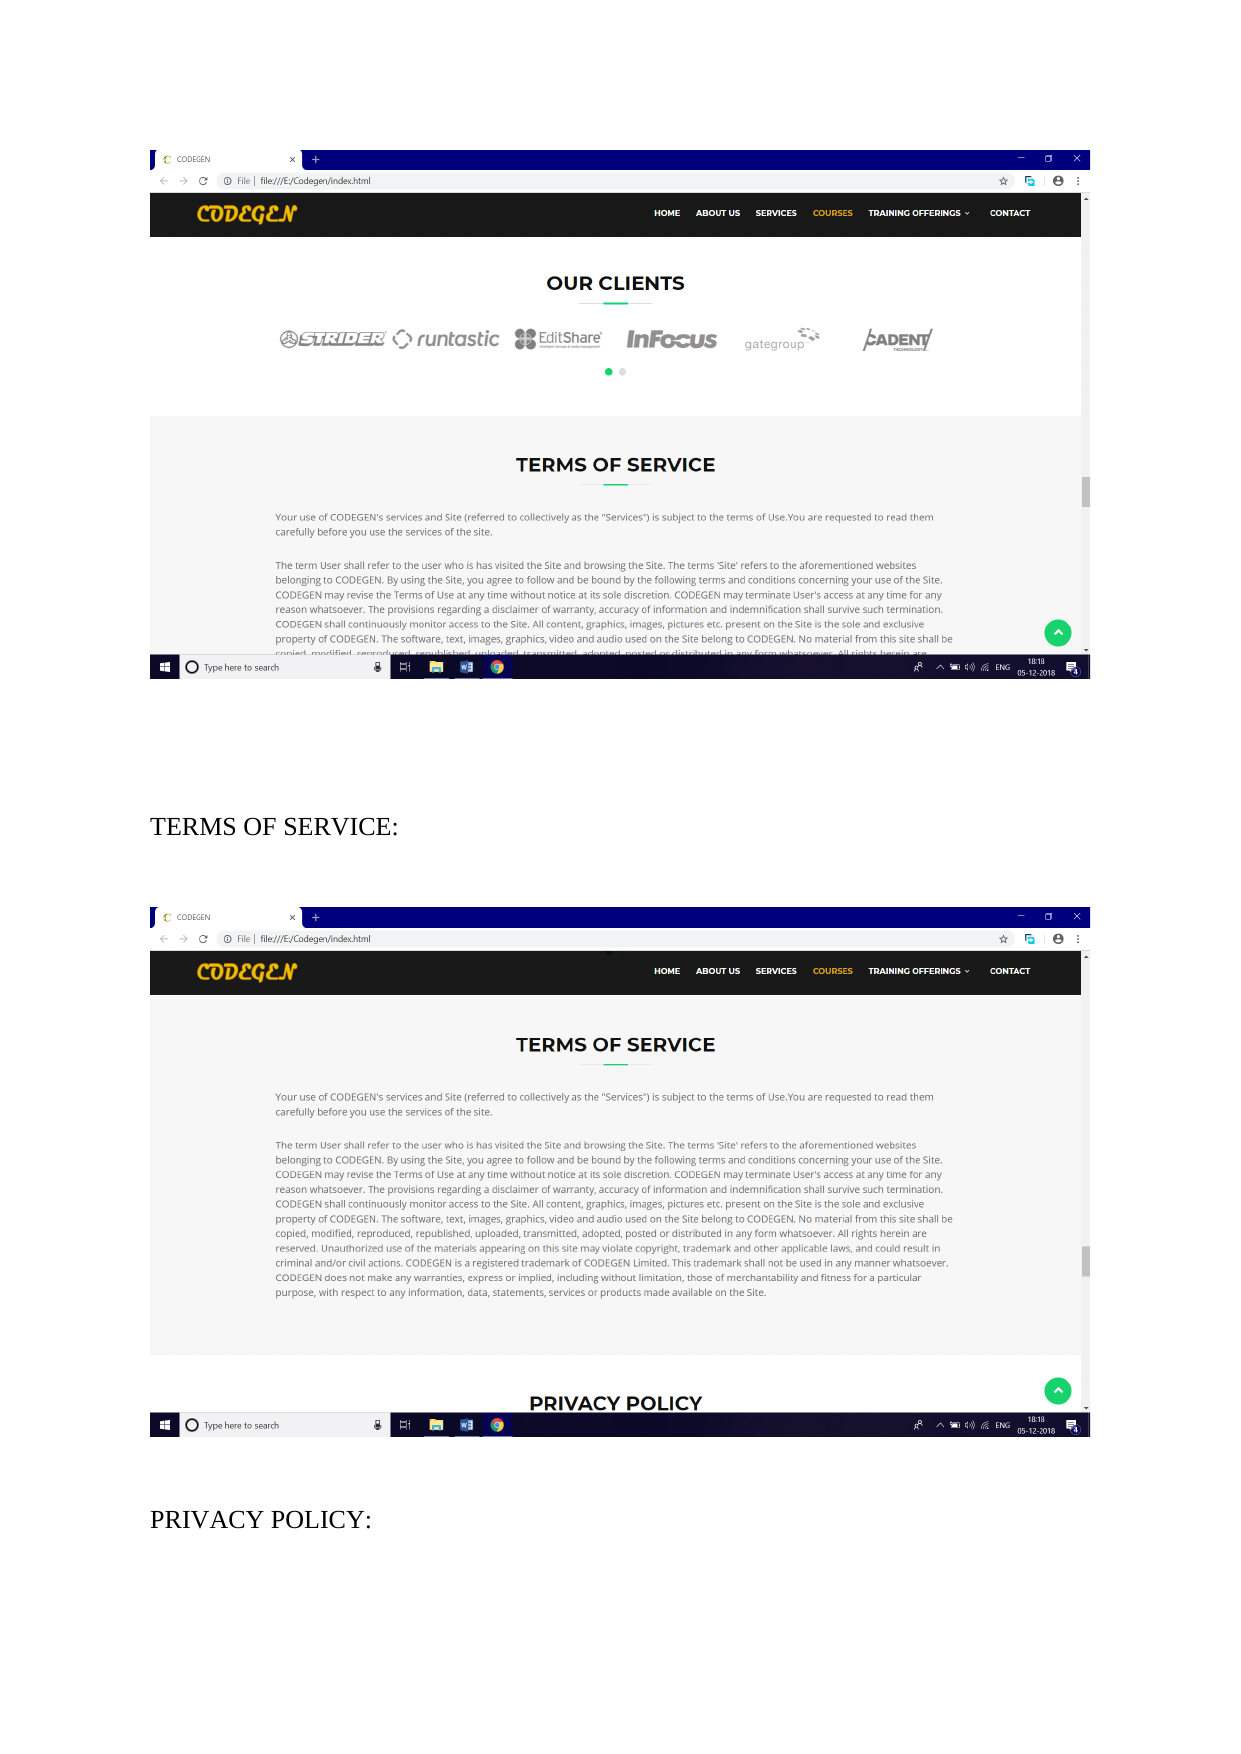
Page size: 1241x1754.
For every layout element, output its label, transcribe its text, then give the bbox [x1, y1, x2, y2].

text PRIVACY POLICY: [150, 1504, 1090, 1534]
text TERMS OF SERVICE: [150, 811, 1090, 841]
picture [150, 150, 1091, 679]
picture [150, 907, 1091, 1437]
